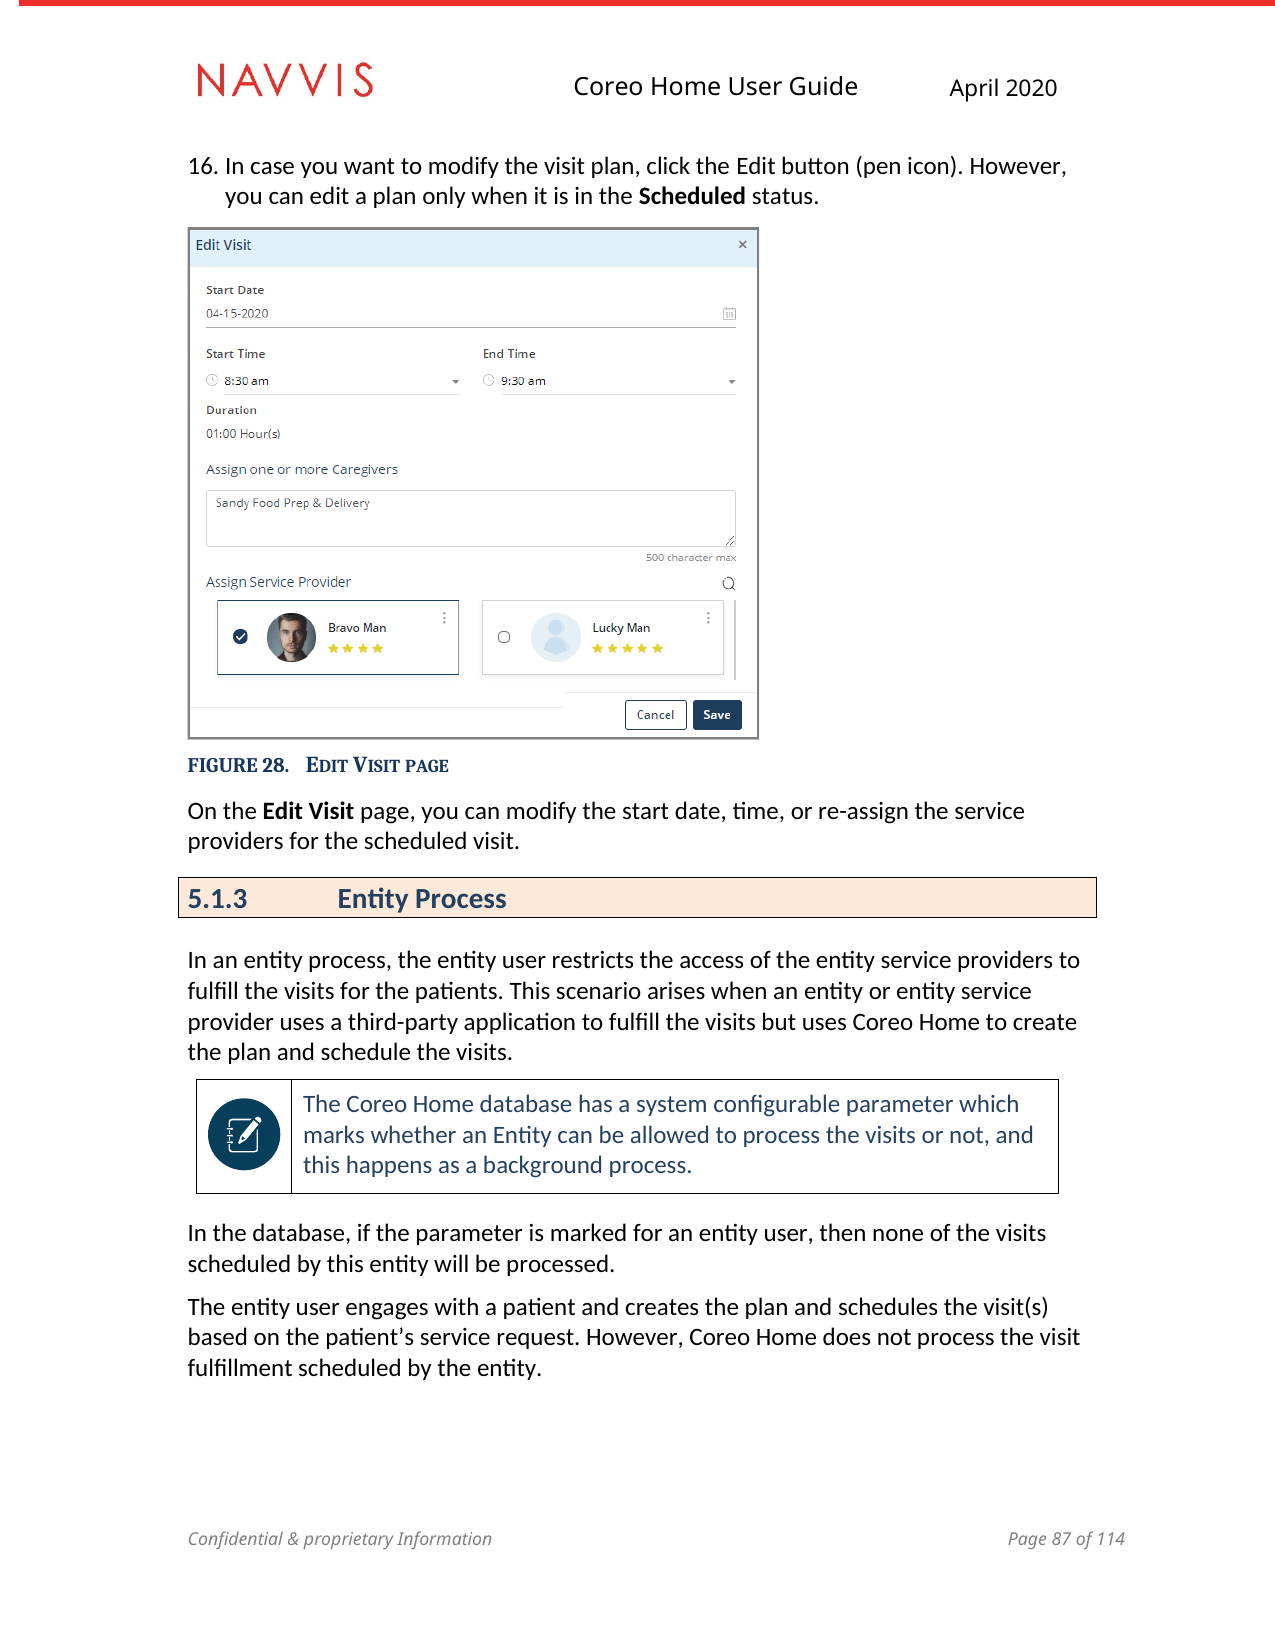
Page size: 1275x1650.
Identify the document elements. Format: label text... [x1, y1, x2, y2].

table_header [197, 1080, 291, 1193]
text Edit Visit page [187, 752, 1087, 778]
table_header The Coreo Home database has a system configurable parameter which marks whether an Entity can be allowed to process the visits or not, and this happens as a background process. [292, 1080, 1058, 1193]
text The entity user engages with a patient and creates the plan and schedules the visit(s) based on the patient’s service request. However, Coreo Home does not process the visit fulfillment scheduled by the entity. [187, 1291, 1087, 1382]
text On the Edit Visit page, you can modify the start date, time, or re-assign the service providers for the scheduled visit. [187, 795, 1087, 856]
text In the database, if the parameter is marked for an entity user, then none of the visits scheduled by this entity will be processed. [187, 1217, 1087, 1278]
text In an entity process, the entity user restricts the access of the entity service providers to fulfill the visits for the patients. This scenario arises when an entity or entity service provider uses a third-party application to fulfill the visits but uses Coreo Home to create the plan and schedule the visits. [187, 945, 1087, 1067]
picture [187, 227, 760, 740]
subtitle Entity Process [179, 878, 1096, 917]
list In case you want to modify the visit plan, click the Edit button (pen icon). However, you can edit a plan only when it is in the Scheduled status. [187, 150, 1087, 211]
picture [187, 55, 383, 104]
